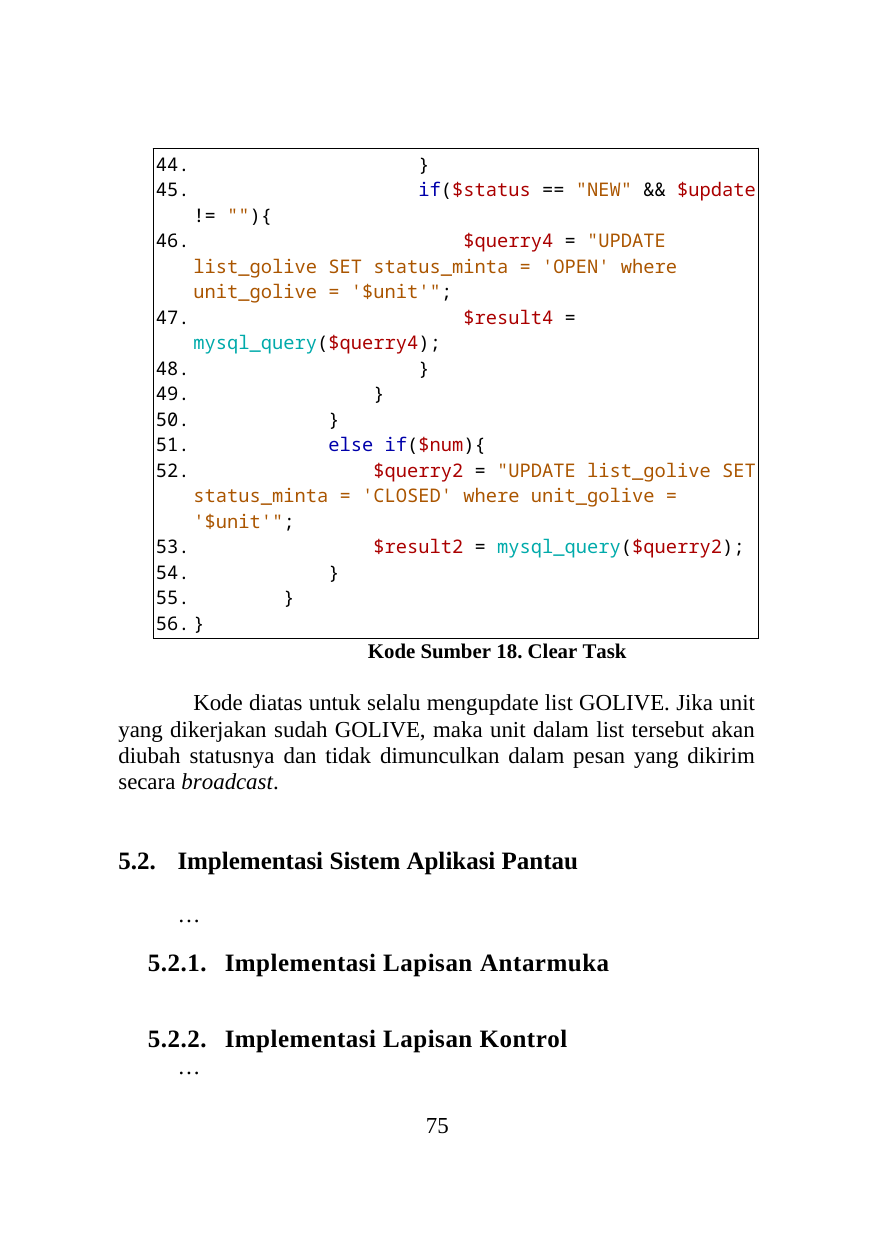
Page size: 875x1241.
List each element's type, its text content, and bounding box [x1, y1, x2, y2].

subtitle Implementasi Lapisan Kontrol [148, 1024, 756, 1053]
list } [154, 377, 758, 403]
list } [154, 607, 758, 638]
list else if($num){ [154, 428, 758, 454]
list } [154, 556, 758, 582]
text Kode diatas untuk selalu mengupdate list GOLIVE. Jika unit yang dikerjakan sudah GOLIVE, maka unit dalam list tersebut akan diubah statusnya dan tidak dimunculkan dalam pesan yang dikirim secara broadcast. [118, 689, 756, 795]
list } [154, 582, 758, 607]
list $querry4 = "UPDATE list_golive SET status_minta = 'OPEN' where unit_golive = '$unit'"; [154, 224, 758, 301]
list $querry2 = "UPDATE list_golive SET status_minta = 'CLOSED' where unit_golive = '$unit'"; [154, 454, 758, 531]
text … [118, 901, 756, 927]
list $result4 = mysql_query($querry4); [154, 301, 758, 352]
list $result2 = mysql_query($querry2); [154, 531, 758, 556]
list } [154, 403, 758, 428]
subtitle Implementasi Lapisan Antarmuka [148, 948, 756, 977]
subtitle Implementasi Sistem Aplikasi Pantau [118, 846, 756, 875]
list if($status == "NEW" && $update != ""){ [154, 173, 758, 224]
list } [154, 352, 758, 377]
list } [154, 149, 758, 173]
text … [118, 1053, 756, 1079]
text Kode Sumber 18. Clear Task [193, 639, 756, 663]
